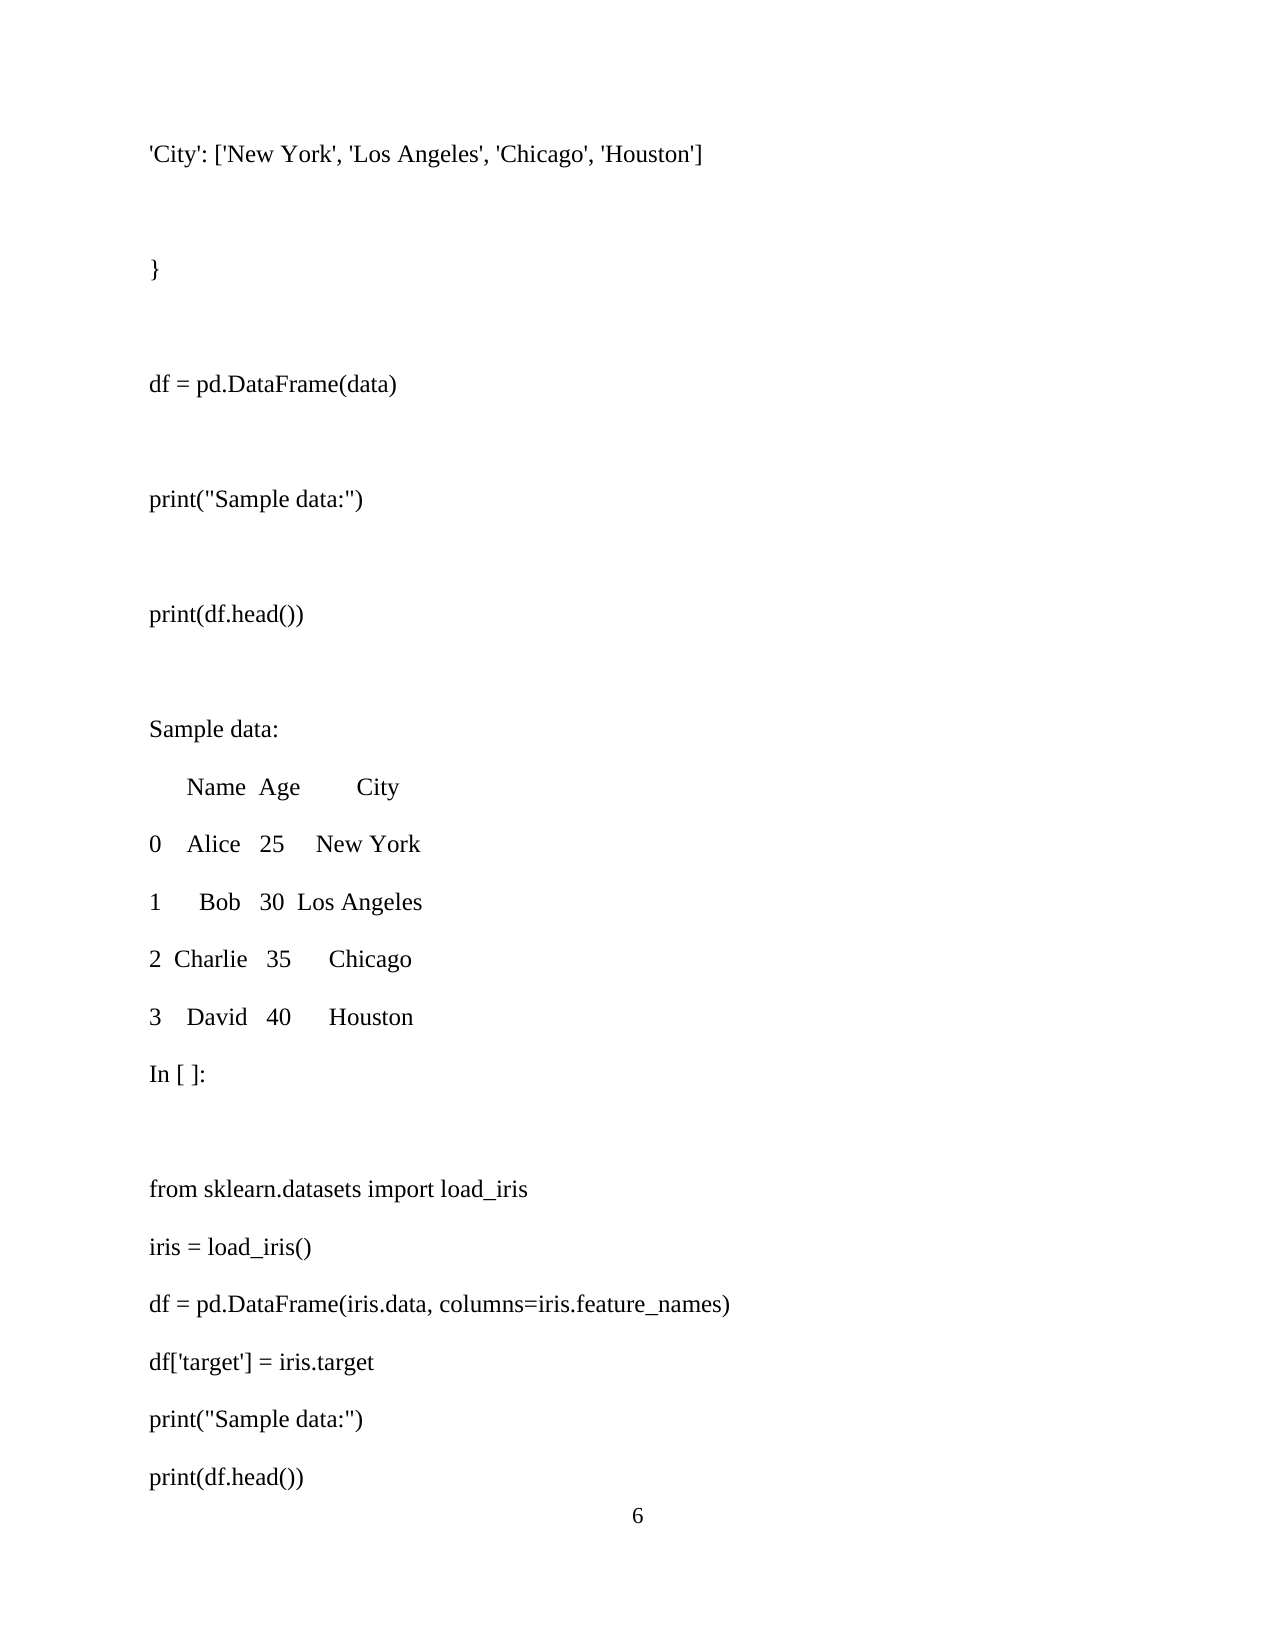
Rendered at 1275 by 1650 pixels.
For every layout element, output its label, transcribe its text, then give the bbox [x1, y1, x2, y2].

text } [149, 254, 1162, 283]
text iris = load_iris() [149, 1232, 1162, 1261]
text df = pd.DataFrame(data) [149, 369, 1162, 398]
text 3 David 40 Houston [149, 1002, 1162, 1031]
text 'City': ['New York', 'Los Angeles', 'Chicago', 'Houston'] [149, 139, 1162, 168]
text print("Sample data:") [149, 1404, 1162, 1433]
text from sklearn.datasets import load_iris [149, 1174, 1162, 1203]
text print(df.head()) [149, 599, 1162, 628]
text 0 Alice 25 New York [149, 829, 1162, 858]
text print(df.head()) [149, 1462, 1162, 1491]
text Name Age City [149, 772, 1162, 801]
text print("Sample data:") [149, 484, 1162, 513]
text df['target'] = iris.target [149, 1347, 1162, 1376]
text 2 Charlie 35 Chicago [149, 944, 1162, 973]
text 1 Bob 30 Los Angeles [149, 887, 1162, 916]
text Sample data: [149, 714, 1162, 743]
text In [ ]: [149, 1059, 1162, 1088]
text df = pd.DataFrame(iris.data, columns=iris.feature_names) [149, 1289, 1162, 1318]
